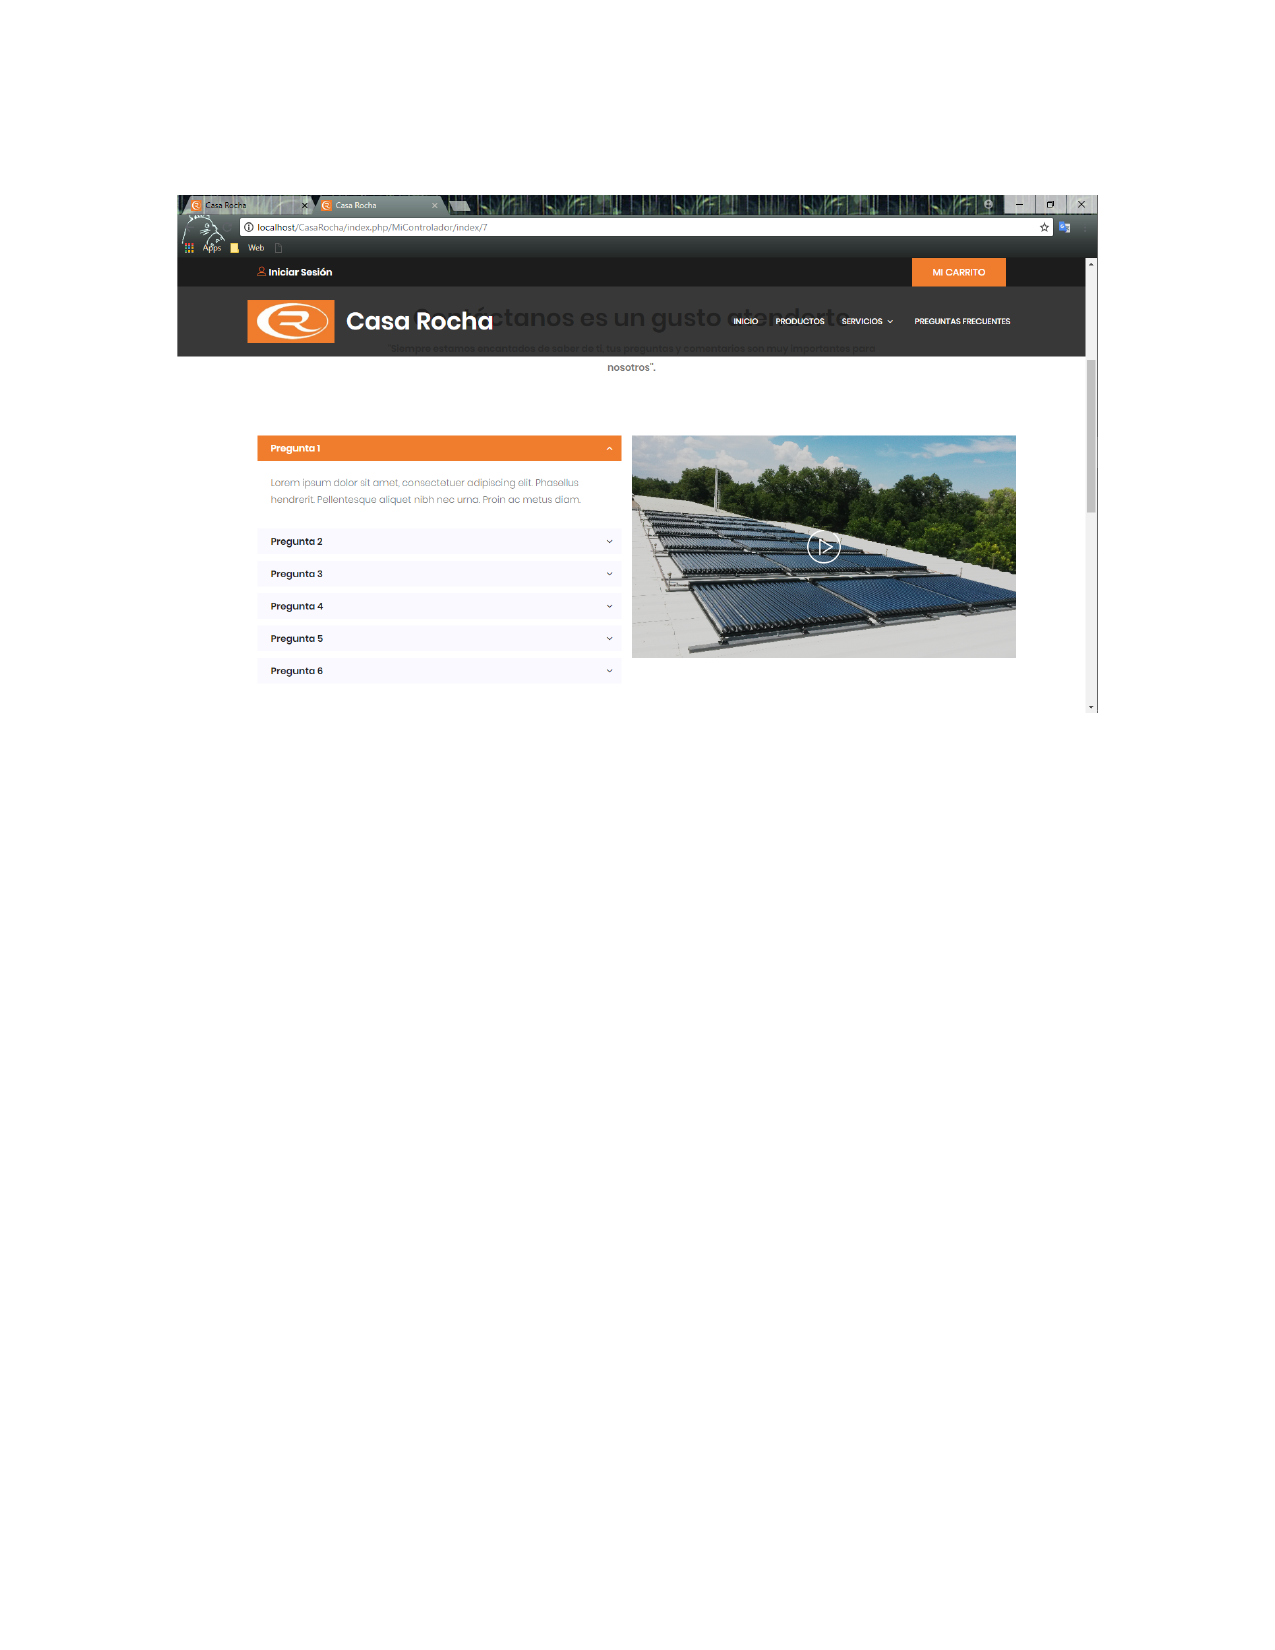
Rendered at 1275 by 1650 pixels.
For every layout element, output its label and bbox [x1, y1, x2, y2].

picture [177, 195, 1098, 713]
